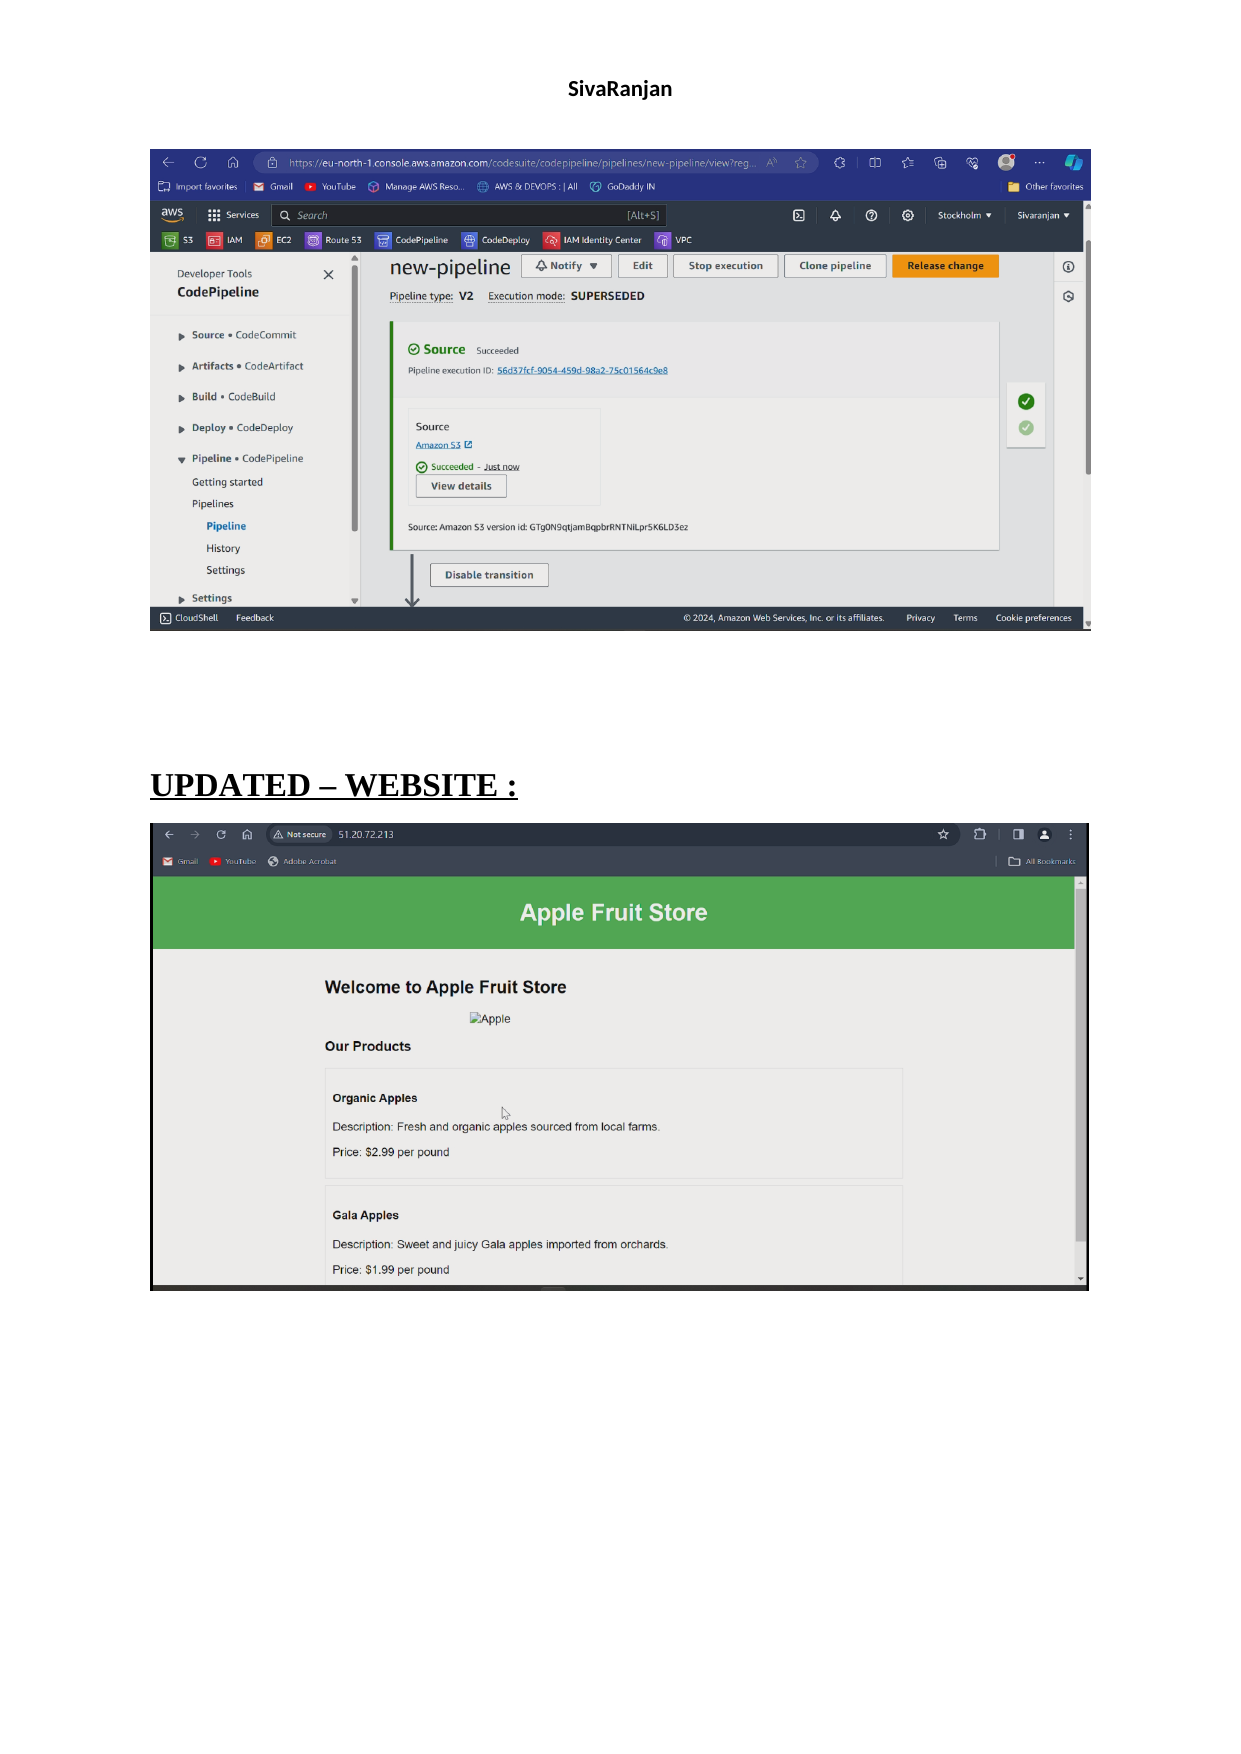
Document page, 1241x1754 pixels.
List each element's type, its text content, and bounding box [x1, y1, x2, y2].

picture [150, 149, 1091, 631]
text UPDATED – WEBSITE : [150, 765, 1090, 803]
picture [150, 823, 1089, 1291]
